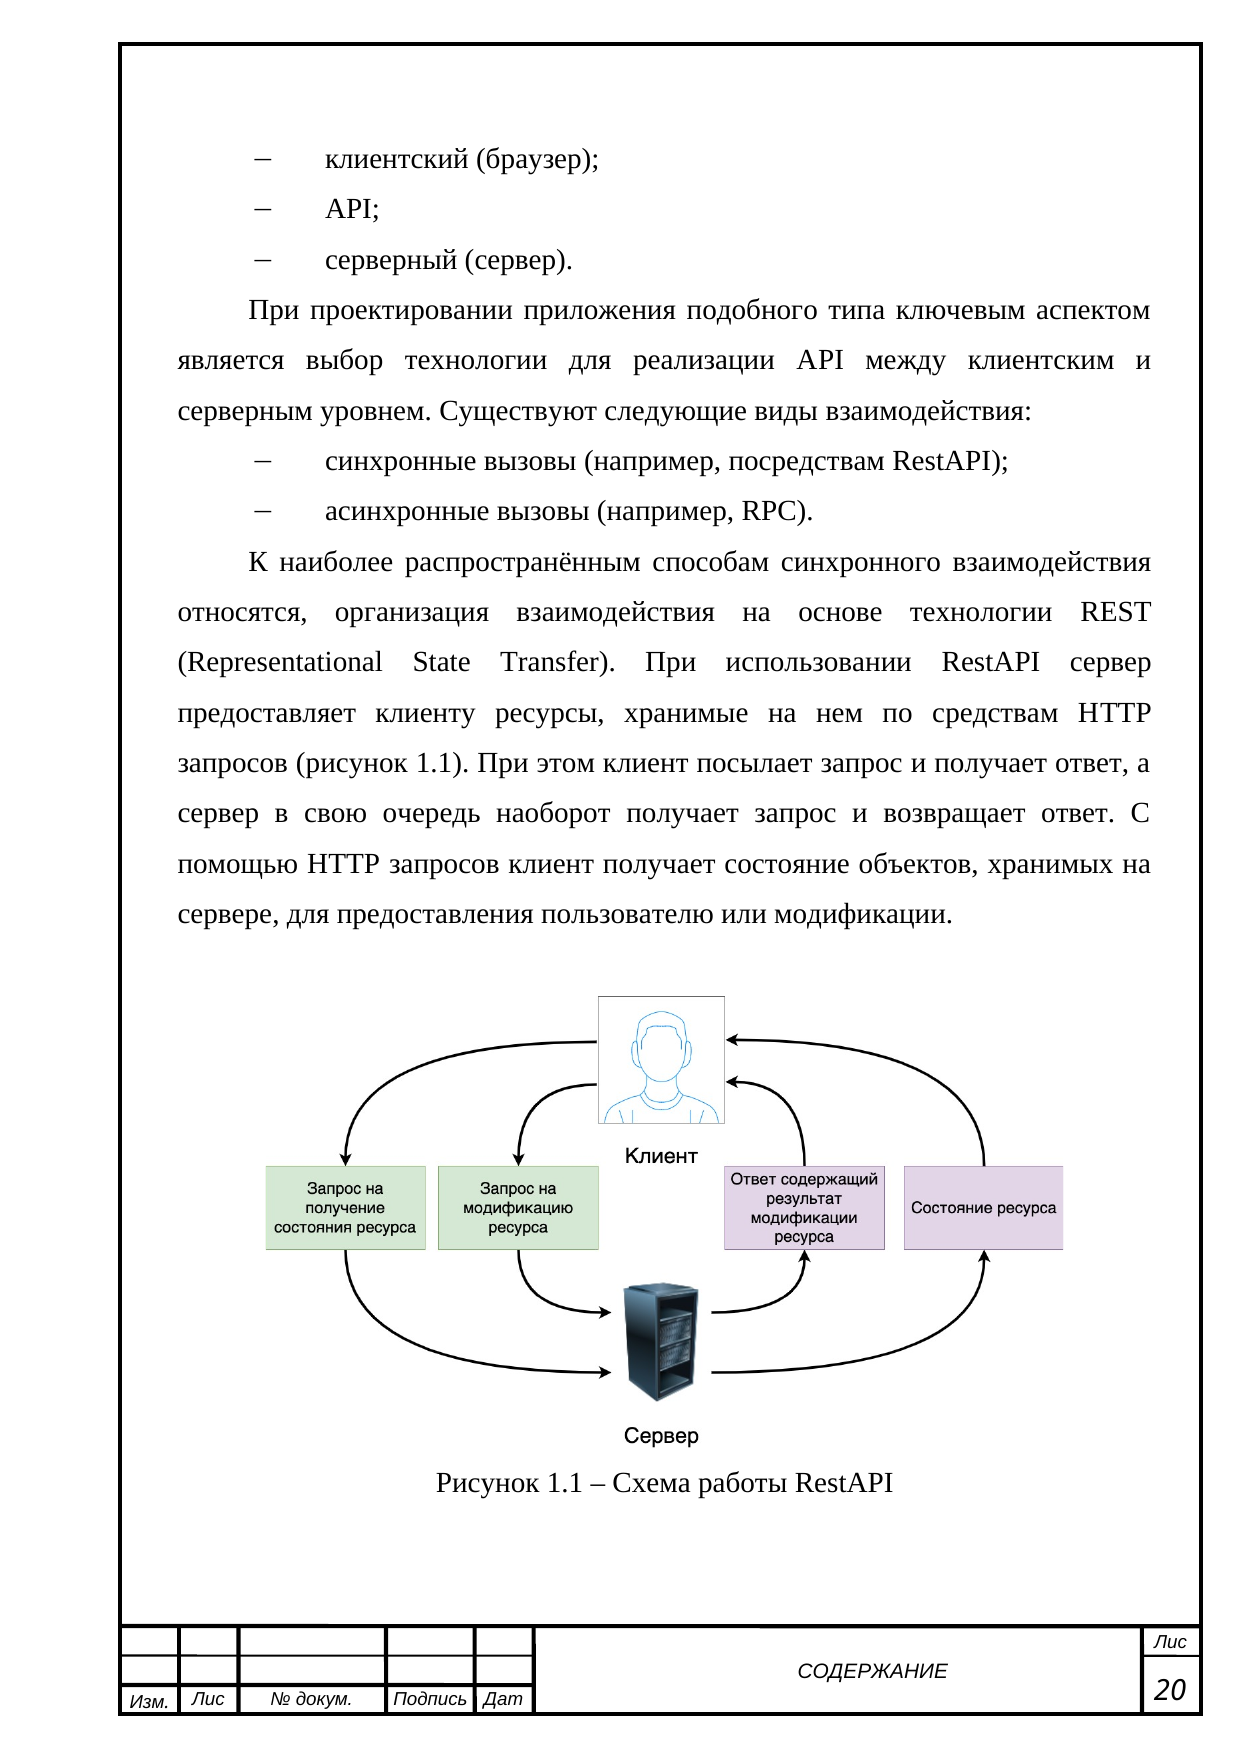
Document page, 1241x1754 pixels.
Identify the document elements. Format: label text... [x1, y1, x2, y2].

list асинхронные вызовы (например, RPC). [177, 493, 1152, 527]
list синхронные вызовы (например, посредствам RestAPI); [177, 443, 1152, 477]
list API; [177, 191, 1152, 225]
text К наиболее распространённым способам синхронного взаимодействия относятся, организация взаимодействия на основе технологии REST (Representational State Transfer). При использовании RestAPI сервер предоставляет клиенту ресурсы, хранимые на нем по средствам HTTP запросов (рисунок 1.1). При этом клиент посылает запрос и получает ответ, а сервер в свою очередь наоборот получает запрос и возвращает ответ. С помощью HTTP запросов клиент получает состояние объектов, хранимых на сервере, для предоставления пользователю или модификации. [177, 544, 1152, 930]
text При проектировании приложения подобного типа ключевым аспектом является выбор технологии для реализации API между клиентским и серверным уровнем. Существуют следующие виды взаимодействия: [177, 292, 1152, 426]
picture [265, 996, 1064, 1449]
list клиентский (браузер); [177, 141, 1152, 174]
list серверный (сервер). [177, 242, 1152, 275]
text Рисунок 1.1 – Схема работы RestAPI [177, 1465, 1152, 1499]
